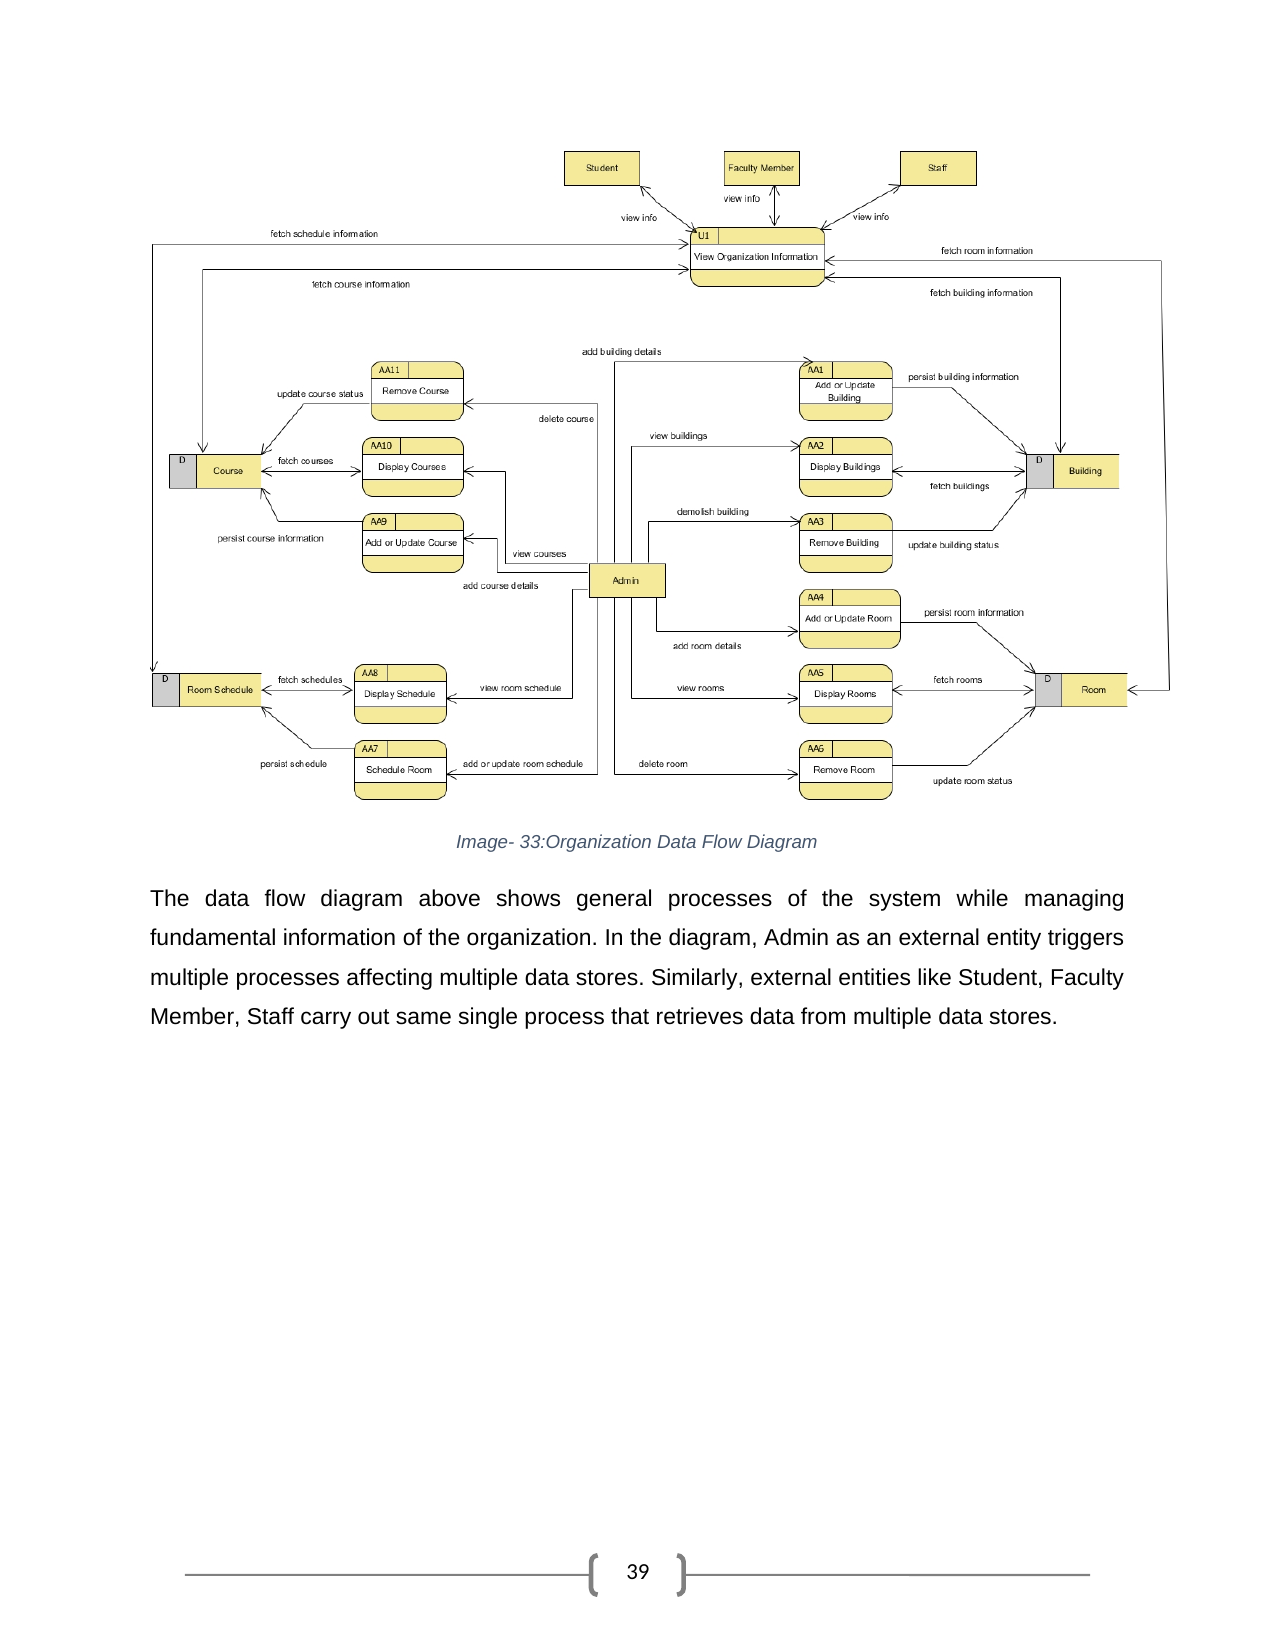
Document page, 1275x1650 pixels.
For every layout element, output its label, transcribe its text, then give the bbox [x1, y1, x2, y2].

text Image- 33:Organization Data Flow Diagram [150, 831, 1125, 853]
text The data flow diagram above shows general processes of the system while managing fundamental information of the organization. In the diagram, Admin as an external entity triggers multiple processes affecting multiple data stores. Similarly, external entities like Student, Faculty Member, Staff carry out same single process that retrieves data from multiple data stores. [150, 884, 1125, 1029]
picture [150, 150, 1172, 802]
